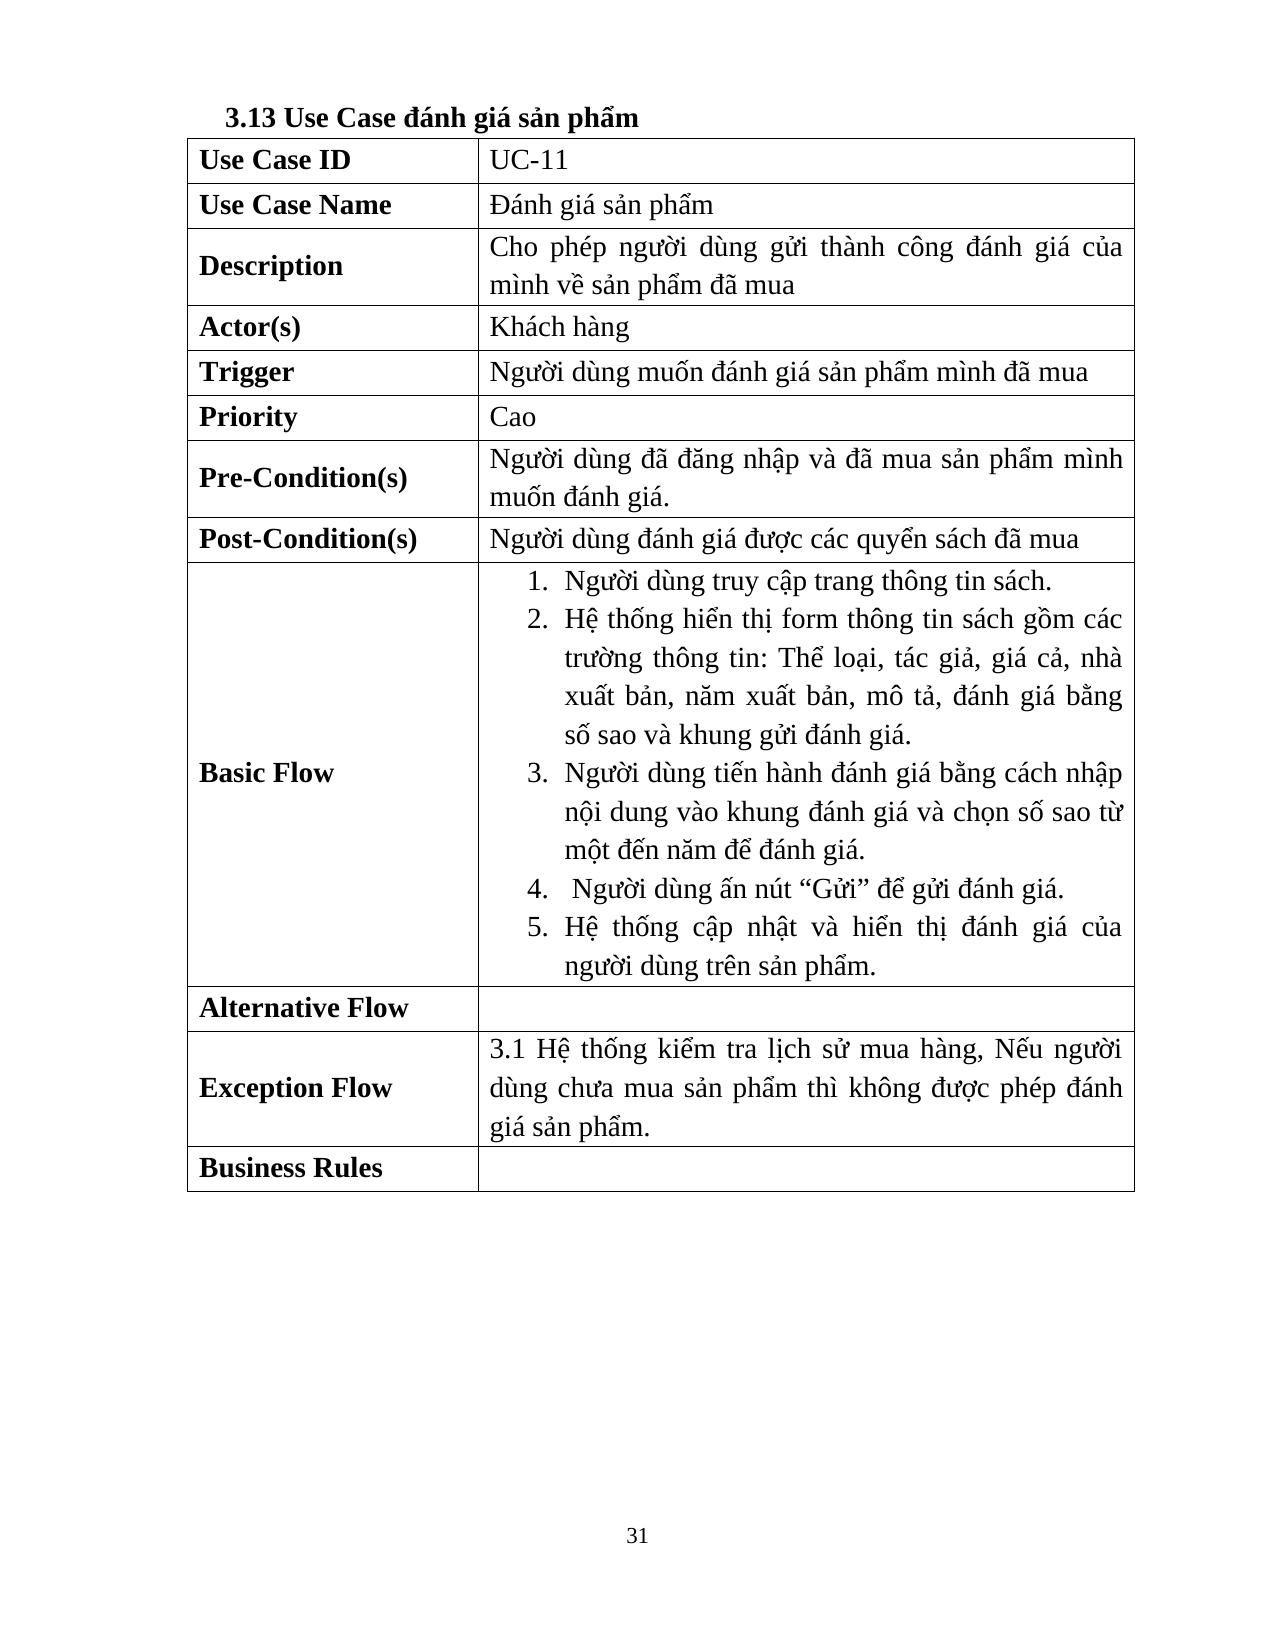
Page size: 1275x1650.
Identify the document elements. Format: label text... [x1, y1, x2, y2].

table_cell Description [188, 229, 478, 305]
table_cell Pre-Condition(s) [188, 441, 478, 517]
table_cell Cao [479, 396, 1134, 440]
table_cell Người dùng đã đăng nhập và đã mua sản phẩm mình muốn đánh giá. [479, 441, 1134, 517]
table_cell Người dùng đánh giá được các quyển sách đã mua [479, 518, 1134, 562]
table_cell Cho phép người dùng gửi thành công đánh giá của mình về sản phẩm đã mua [479, 229, 1134, 305]
table_cell Exception Flow [188, 1032, 478, 1146]
table_header UC-11 [479, 139, 1134, 183]
table_cell Trigger [188, 351, 478, 395]
table_cell Priority [188, 396, 478, 440]
table_cell Basic Flow [188, 563, 478, 986]
table_cell [479, 987, 1134, 1031]
table_cell [479, 1147, 1134, 1191]
table_cell Người dùng truy cập trang thông tin sách. Hệ thống hiển thị form thông tin sách gồm các trường thông tin: Thể loại, tác giả, giá cả, nhà xuất bản, năm xuất bản, mô tả, đánh giá bằng số sao và khung gửi đánh giá. Người dùng tiến hành đánh giá bằng cách nhập nội dung vào khung đánh giá và chọn số sao từ một đến năm để đánh giá. Người dùng ấn nút “Gửi” để gửi đánh giá. Hệ thống cập nhật và hiển thị đánh giá của người dùng trên sản phẩm. [479, 563, 1134, 986]
table_cell Business Rules [188, 1147, 478, 1191]
table_cell Khách hàng [479, 306, 1134, 350]
subtitle 3.13 Use Case đánh giá sản phẩm [75, 100, 1200, 133]
table_cell Alternative Flow [188, 987, 478, 1031]
table_cell Actor(s) [188, 306, 478, 350]
table_header Use Case ID [188, 139, 478, 183]
table_cell Post-Condition(s) [188, 518, 478, 562]
table_cell Người dùng muốn đánh giá sản phẩm mình đã mua [479, 351, 1134, 395]
table_cell Use Case Name [188, 184, 478, 228]
table_cell 3.1 Hệ thống kiểm tra lịch sử mua hàng, Nếu người dùng chưa mua sản phẩm thì không được phép đánh giá sản phẩm. [479, 1032, 1134, 1146]
table_cell Đánh giá sản phẩm [479, 184, 1134, 228]
